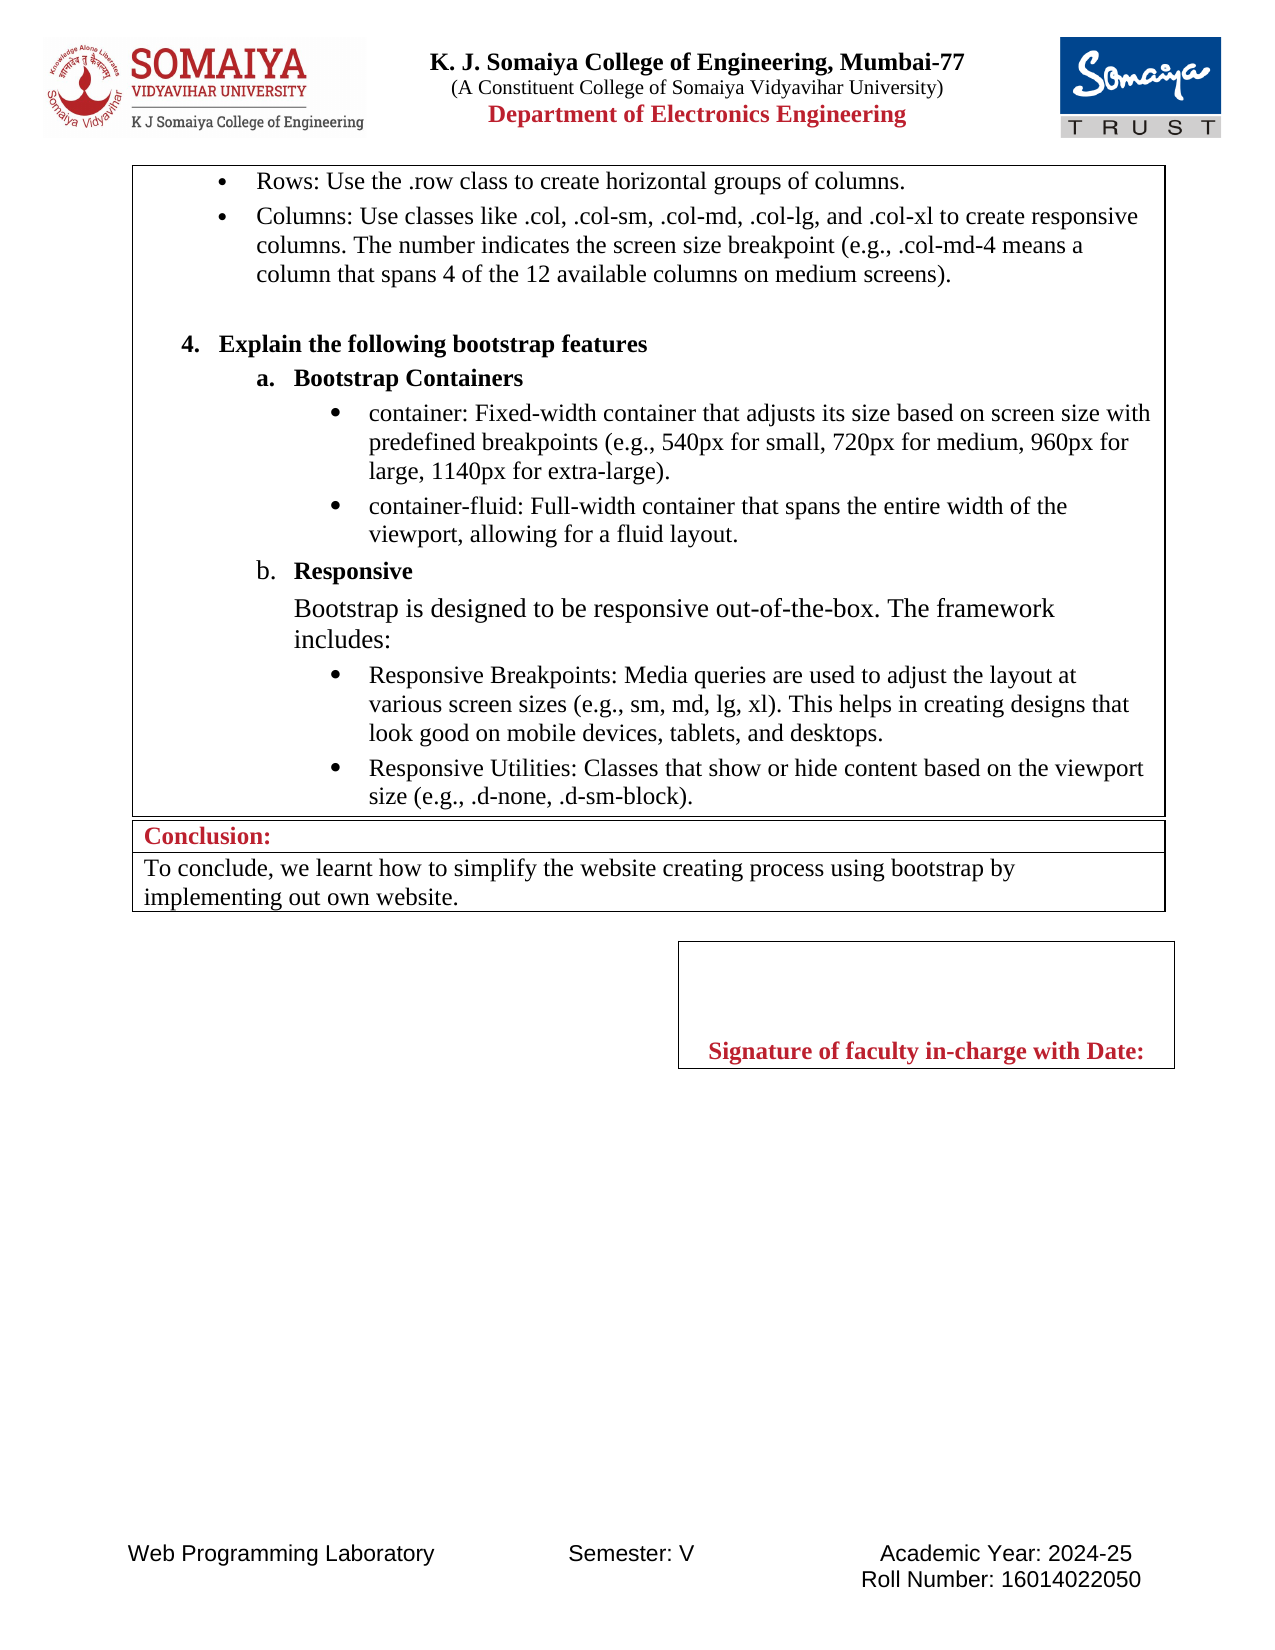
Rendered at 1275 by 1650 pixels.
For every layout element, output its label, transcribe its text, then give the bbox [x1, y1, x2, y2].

table_cell To conclude, we learnt how to simplify the website creating process using bootstrap by implementing out own website. [133, 853, 1164, 911]
picture [1060, 37, 1222, 138]
table_header Conclusion: [133, 821, 1164, 852]
table_header Signature of faculty in-charge with Date: [679, 942, 1174, 1068]
picture [42, 37, 367, 138]
